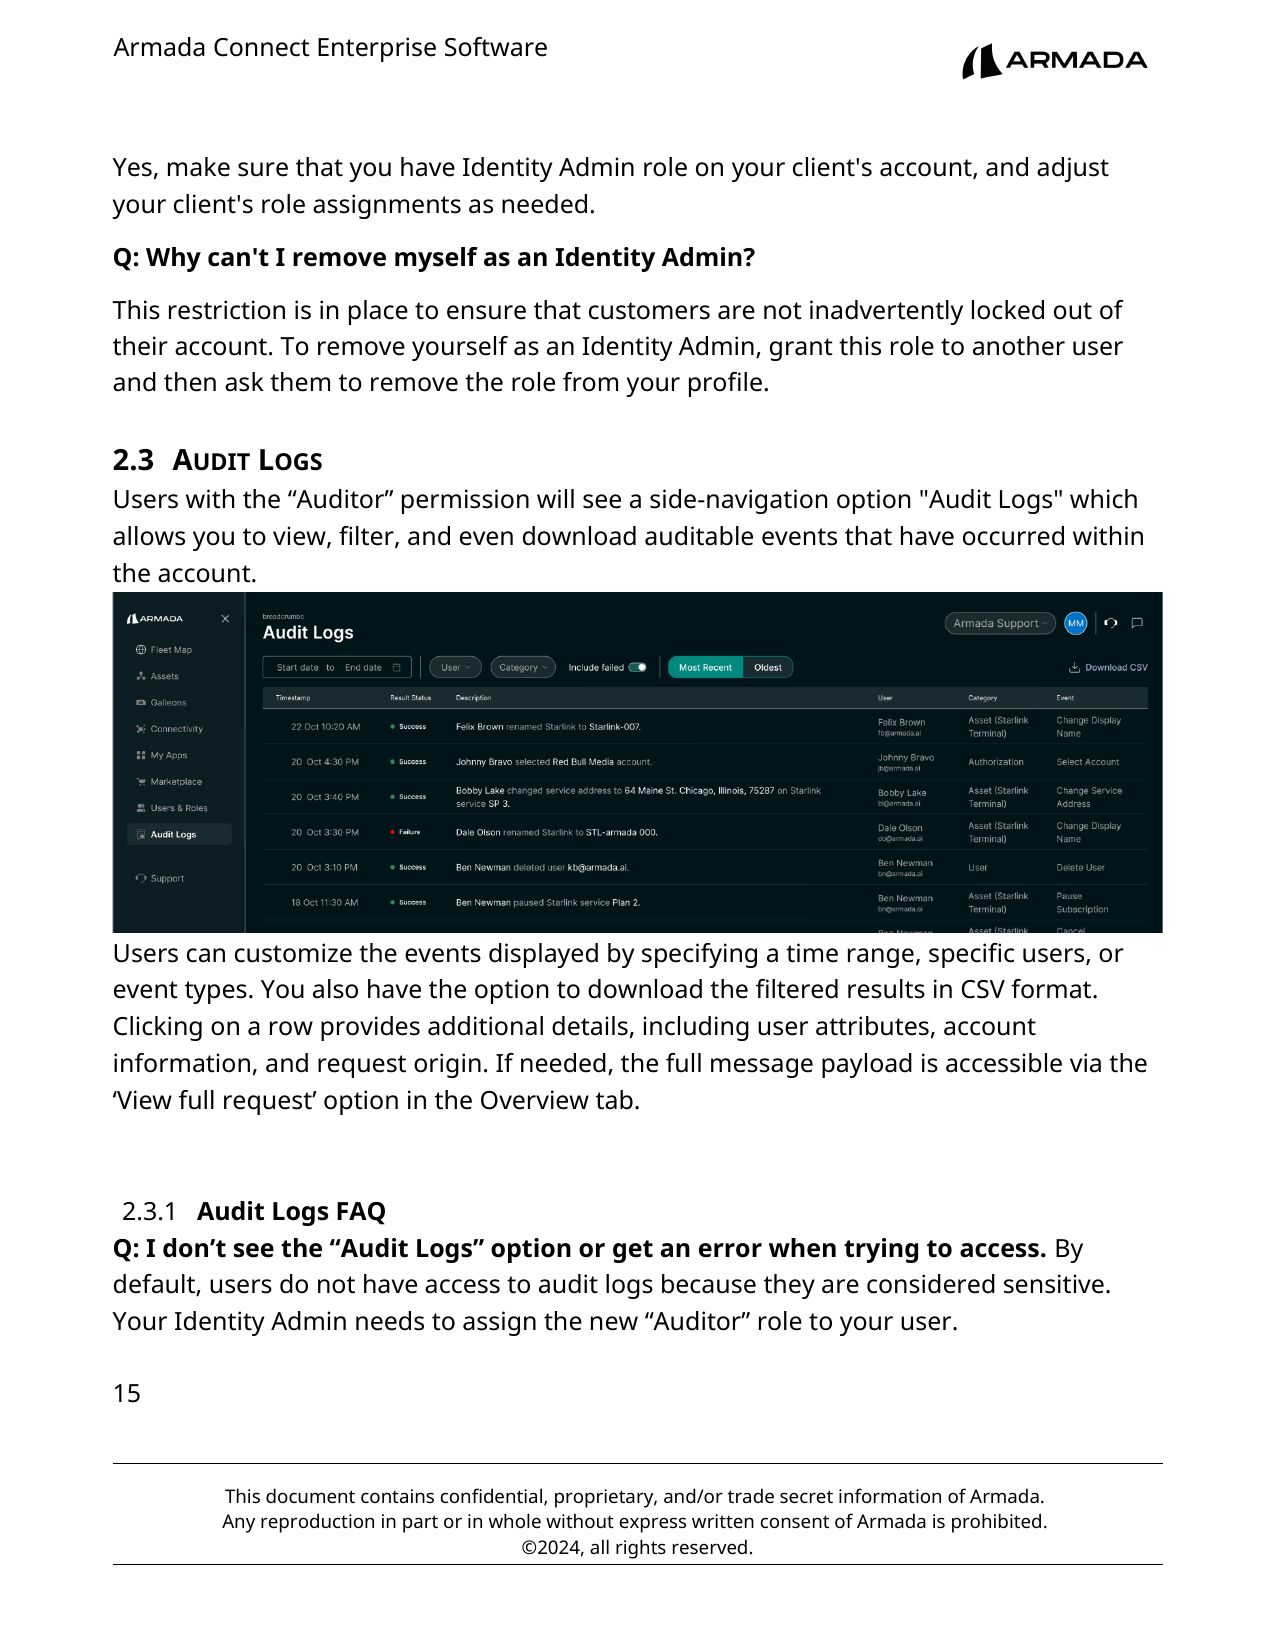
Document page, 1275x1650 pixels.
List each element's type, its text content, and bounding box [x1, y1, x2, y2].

text Users with the “Auditor” permission will see a side-navigation option "Audit Logs" which allows you to view, filter, and even download auditable events that have occurred within the account. [112, 482, 1162, 589]
subtitle Audit Logs FAQ [122, 1193, 1162, 1228]
text Q: I don’t see the “Audit Logs” option or get an error when trying to access. By default, users do not have access to audit logs because they are considered sensitive. Your Identity Admin needs to assign the new “Auditor” role to your user. [112, 1230, 1162, 1338]
text Users can customize the events displayed by specifying a time range, specific users, or event types. You also have the option to download the filtered results in CSV format. Clicking on a row provides additional details, including user attributes, account information, and request origin. If needed, the full message payload is accessible via the ‘View full request’ option in the Overview tab. [112, 935, 1162, 1117]
picture [112, 592, 1163, 933]
subtitle Audit Logs [112, 439, 1162, 479]
text Yes, make sure that you have Identity Admin role on your client's account, and adjust your client's role assignments as needed. [112, 150, 1162, 220]
text This restriction is in place to ensure that customers are not inadvertently locked out of their account. To remove yourself as an Identity Admin, grant this role to another user and then ask them to remove the role from your profile. [112, 292, 1162, 399]
text Q: Why can't I remove myself as an Identity Admin? [112, 239, 1162, 273]
